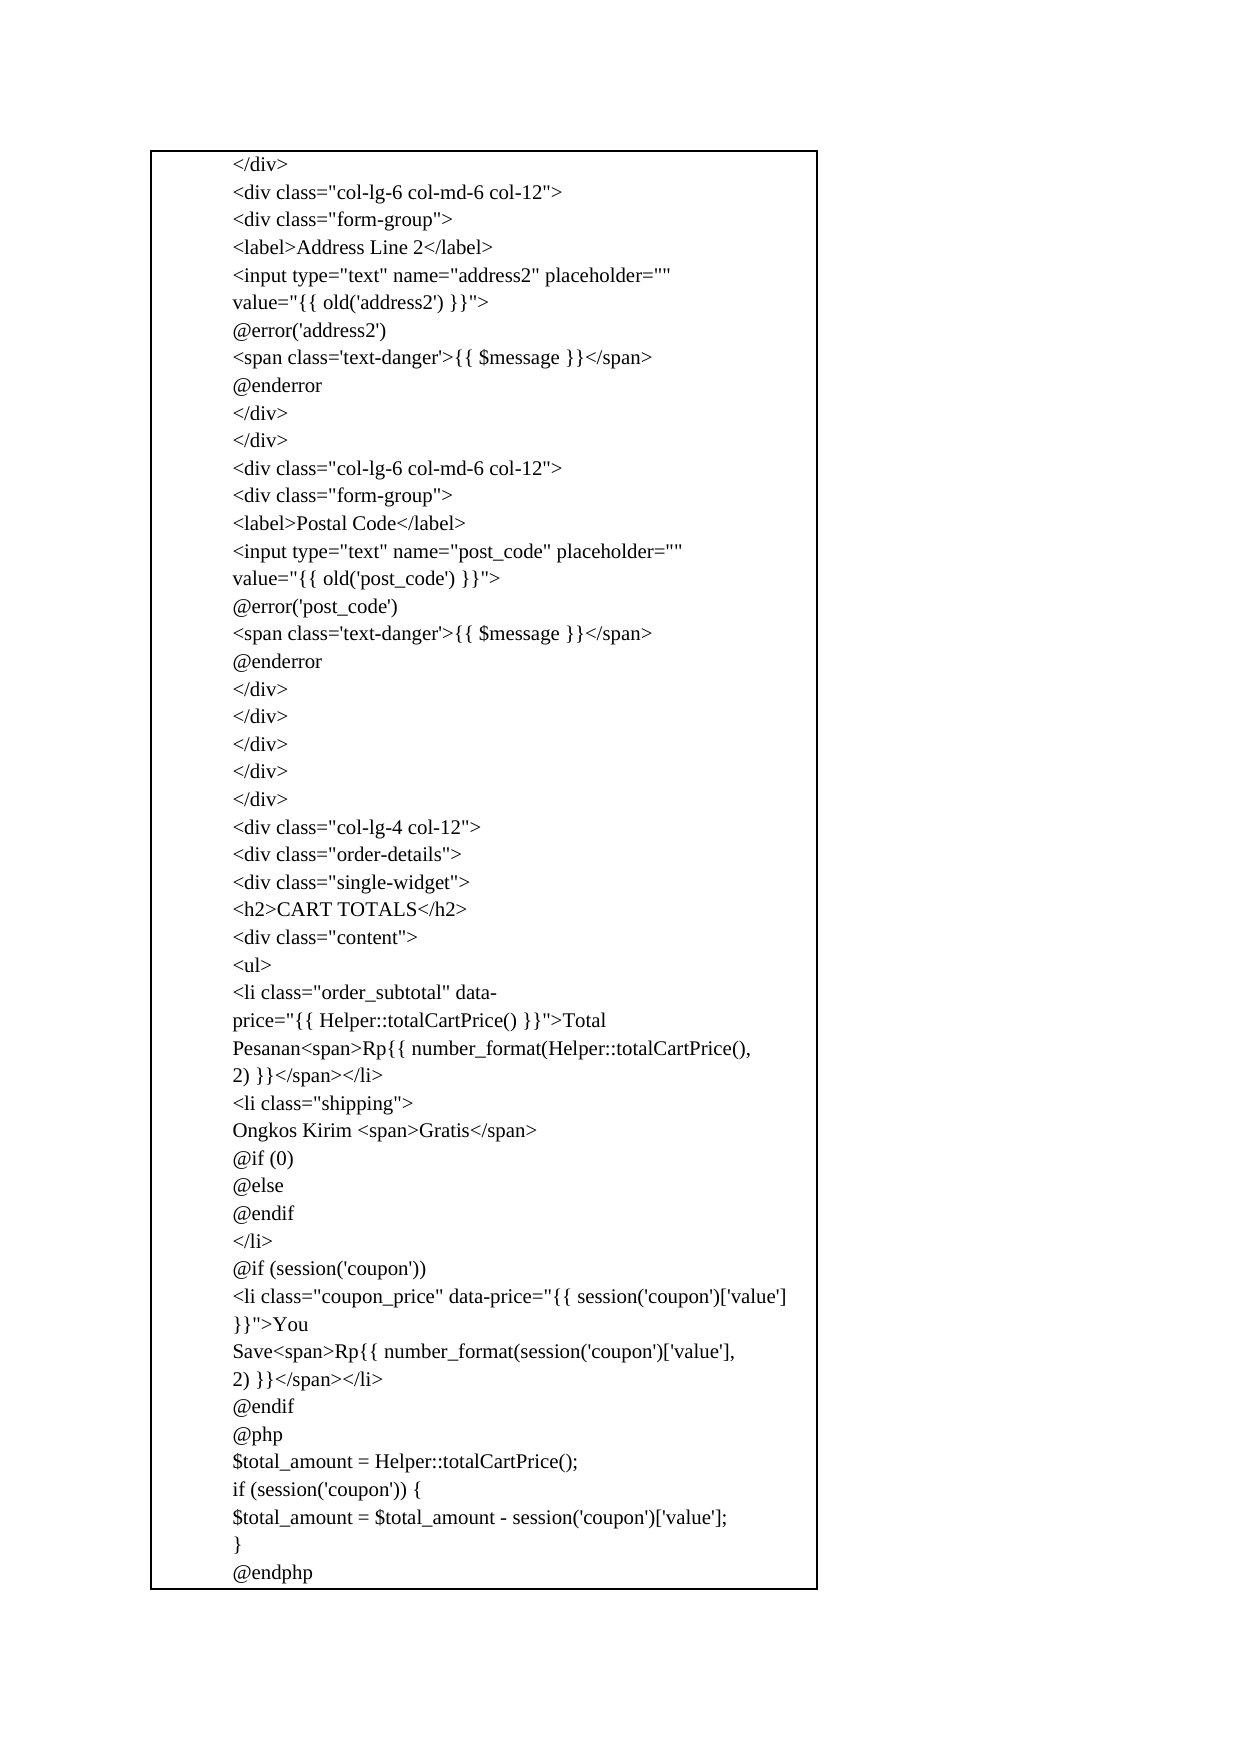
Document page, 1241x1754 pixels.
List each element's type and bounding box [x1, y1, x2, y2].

table_header [152, 152, 816, 1588]
